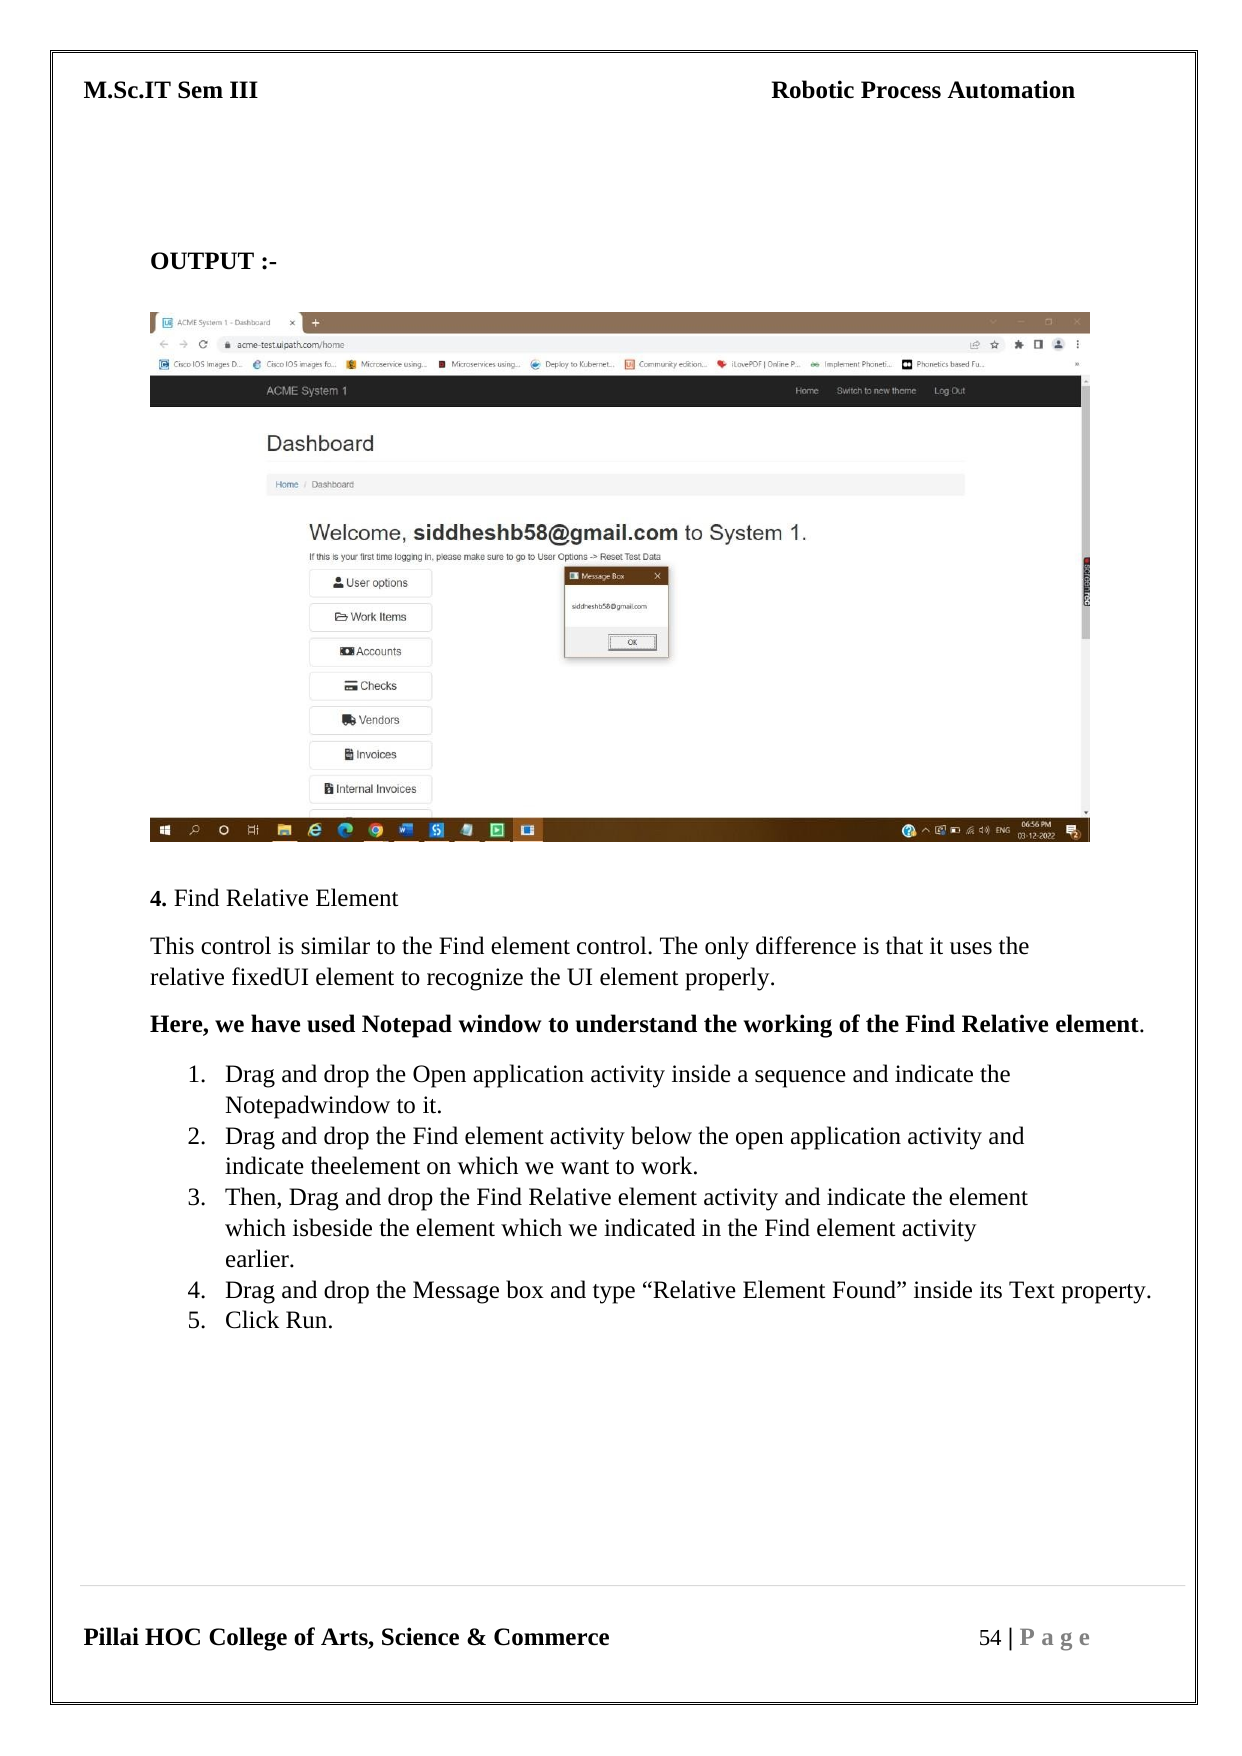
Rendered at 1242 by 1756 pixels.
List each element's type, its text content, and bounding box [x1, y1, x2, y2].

list Find Relative Element [150, 883, 1195, 912]
subtitle OUTPUT :- [150, 246, 1195, 275]
list Drag and drop the Find element activity below the open application activity and indicate theelement on which we want to work. [187, 1121, 1026, 1180]
subtitle Here, we have used Notepad window to understand the working of the Find Relative element. [150, 1009, 1195, 1038]
list Click Run. [187, 1306, 1195, 1334]
text This control is similar to the Find element control. The only difference is that it uses the relative fixedUI element to recognize the UI element properly. [150, 931, 1032, 991]
list Then, Drag and drop the Find Relative element activity and indicate the element which isbeside the element which we indicated in the Find element activity earlier. [187, 1182, 1029, 1273]
list Drag and drop the Open application activity inside a sequence and indicate the Notepadwindow to it. [187, 1059, 1012, 1119]
list Drag and drop the Message box and type “Relative Element Found” inside its Text property. [187, 1275, 1195, 1304]
picture [150, 312, 1090, 842]
